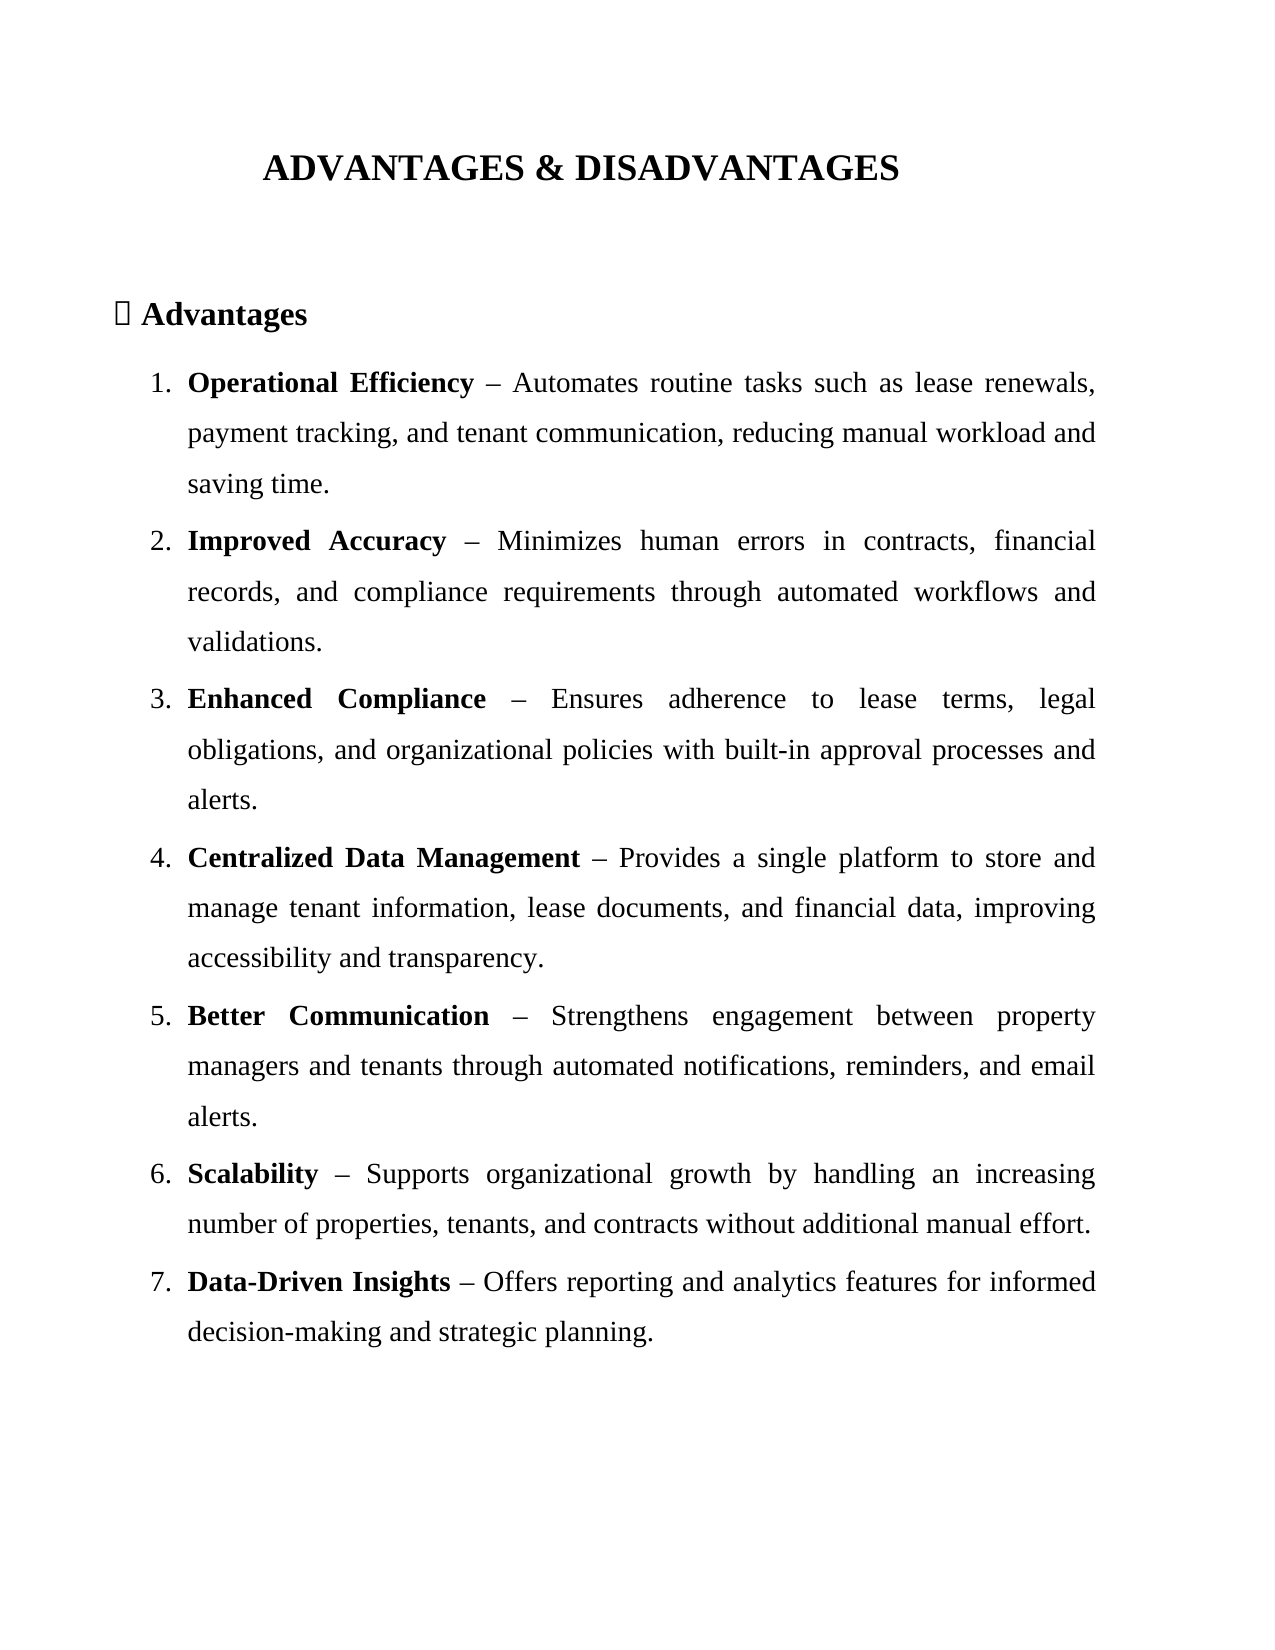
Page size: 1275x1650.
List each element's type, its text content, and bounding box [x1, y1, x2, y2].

list Data-Driven Insights – Offers reporting and analytics features for informed decision-making and strategic planning. [150, 1264, 1096, 1348]
text ✅ Advantages [112, 290, 1096, 335]
list Improved Accuracy – Minimizes human errors in contracts, financial records, and compliance requirements through automated workflows and validations. [150, 523, 1096, 658]
list Enhanced Compliance – Ensures adherence to lease terms, legal obligations, and organizational policies with built-in approval processes and alerts. [150, 682, 1096, 816]
text ADVANTAGES & DISADVANTAGES [187, 146, 1096, 189]
list Scalability – Supports organizational growth by handling an increasing number of properties, tenants, and contracts without additional manual effort. [150, 1156, 1096, 1240]
list Centralized Data Management – Provides a single platform to store and manage tenant information, lease documents, and financial data, improving accessibility and transparency. [150, 840, 1096, 974]
list Operational Efficiency – Automates routine tasks such as lease renewals, payment tracking, and tenant communication, reducing manual workload and saving time. [150, 365, 1096, 499]
list Better Communication – Strengthens engagement between property managers and tenants through automated notifications, reminders, and email alerts. [150, 998, 1096, 1132]
